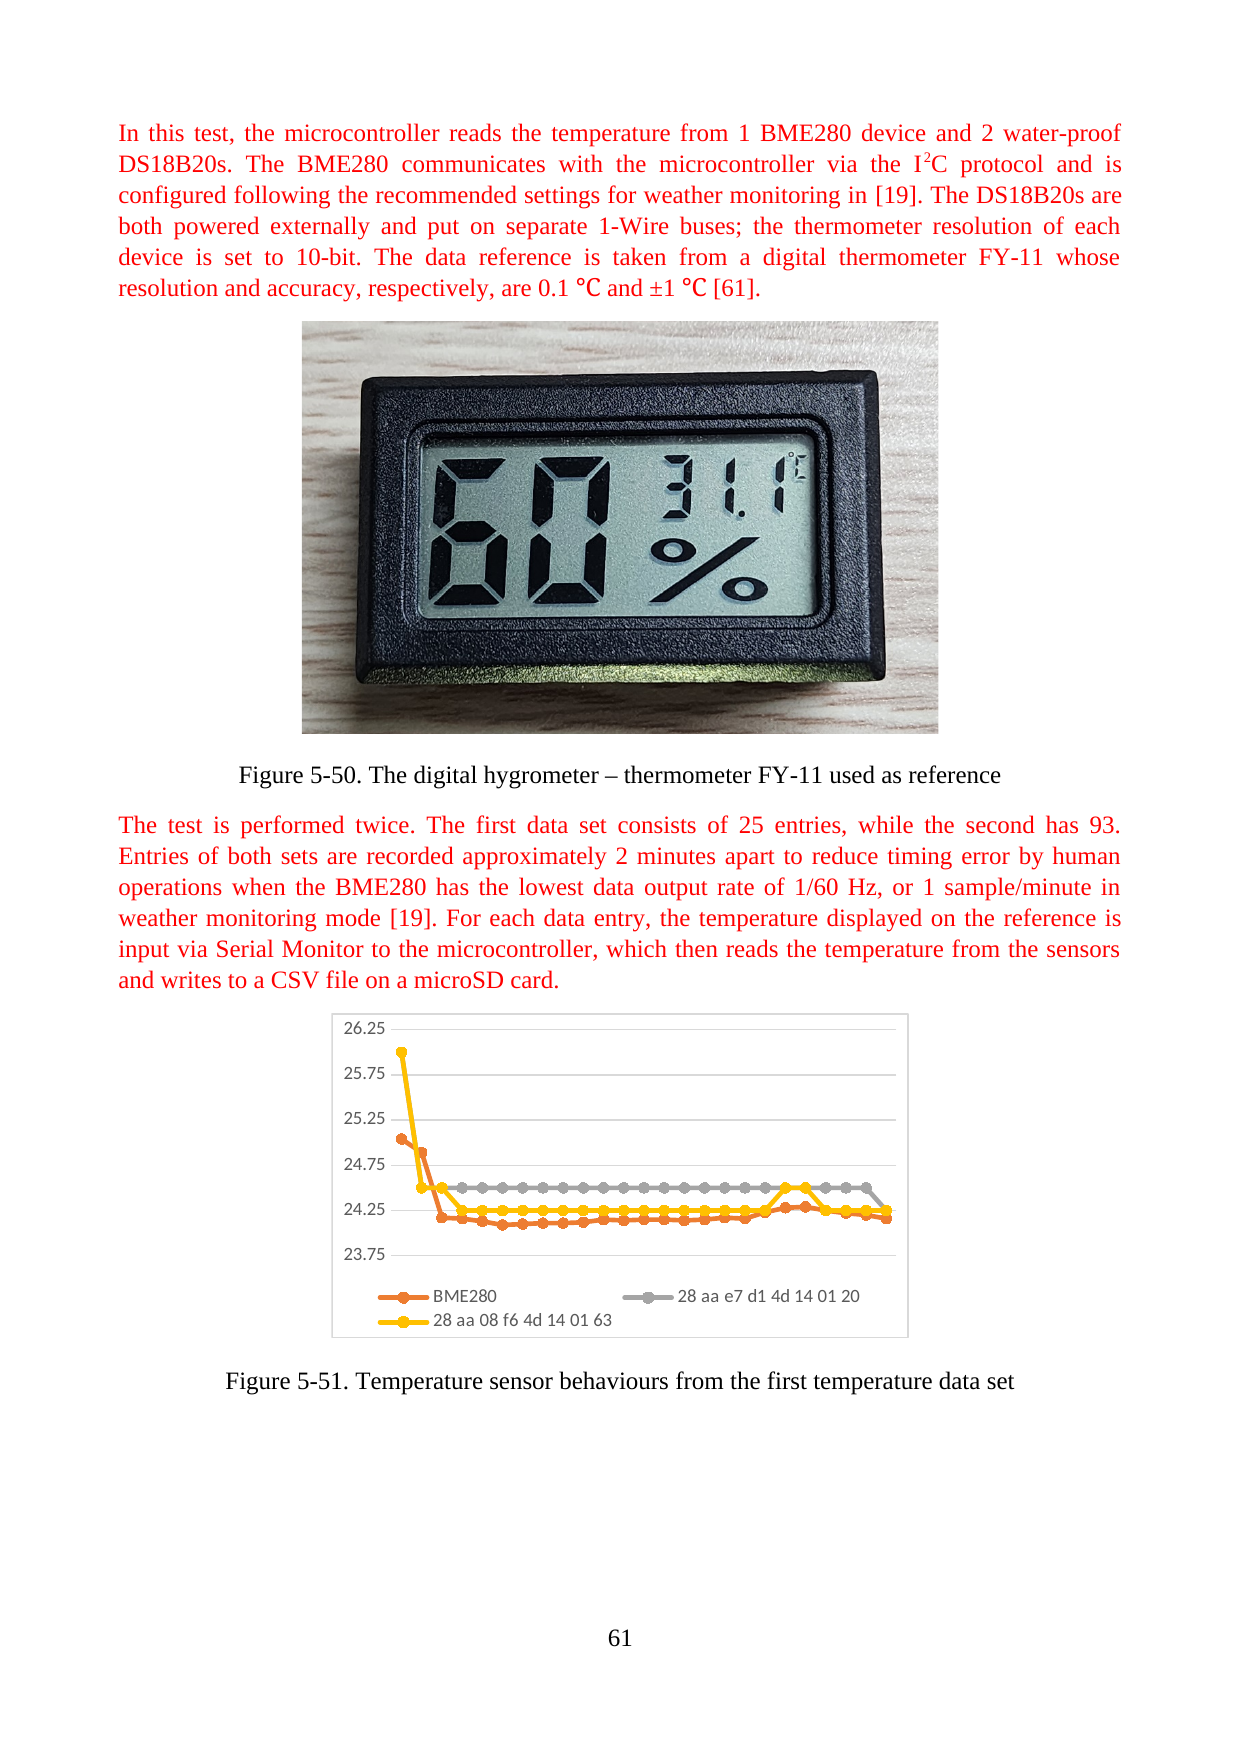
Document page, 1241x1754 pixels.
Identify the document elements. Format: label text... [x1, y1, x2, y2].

text In this test, the microcontroller reads the temperature from 1 BME280 device and 2 water-proof DS18B20s. The BME280 communicates with the microcontroller via the I2C protocol and is configured following the recommended settings for weather monitoring in [19]. The DS18B20s are both powered externally and put on separate 1-Wire buses; the thermometer resolution of each device is set to 10-bit. The data reference is taken from a digital thermometer FY-11 whose resolution and accuracy, respectively, are 0.1 ℃ and ±1 ℃ [61]. [118, 118, 1122, 302]
picture [301, 321, 939, 734]
text The test is performed twice. The first data set consists of 25 entries, while the second has 93. Entries of both sets are recorded approximately 2 minutes apart to reduce timing error by human operations when the BME280 has the lowest data output rate of 1/60 Hz, or 1 sample/minute in weather monitoring mode [19]. For each data entry, the temperature displayed on the reference is input via Serial Monitor to the microcontroller, which then reads the temperature from the sensors and writes to a CSV file on a microSD card. [118, 810, 1122, 994]
